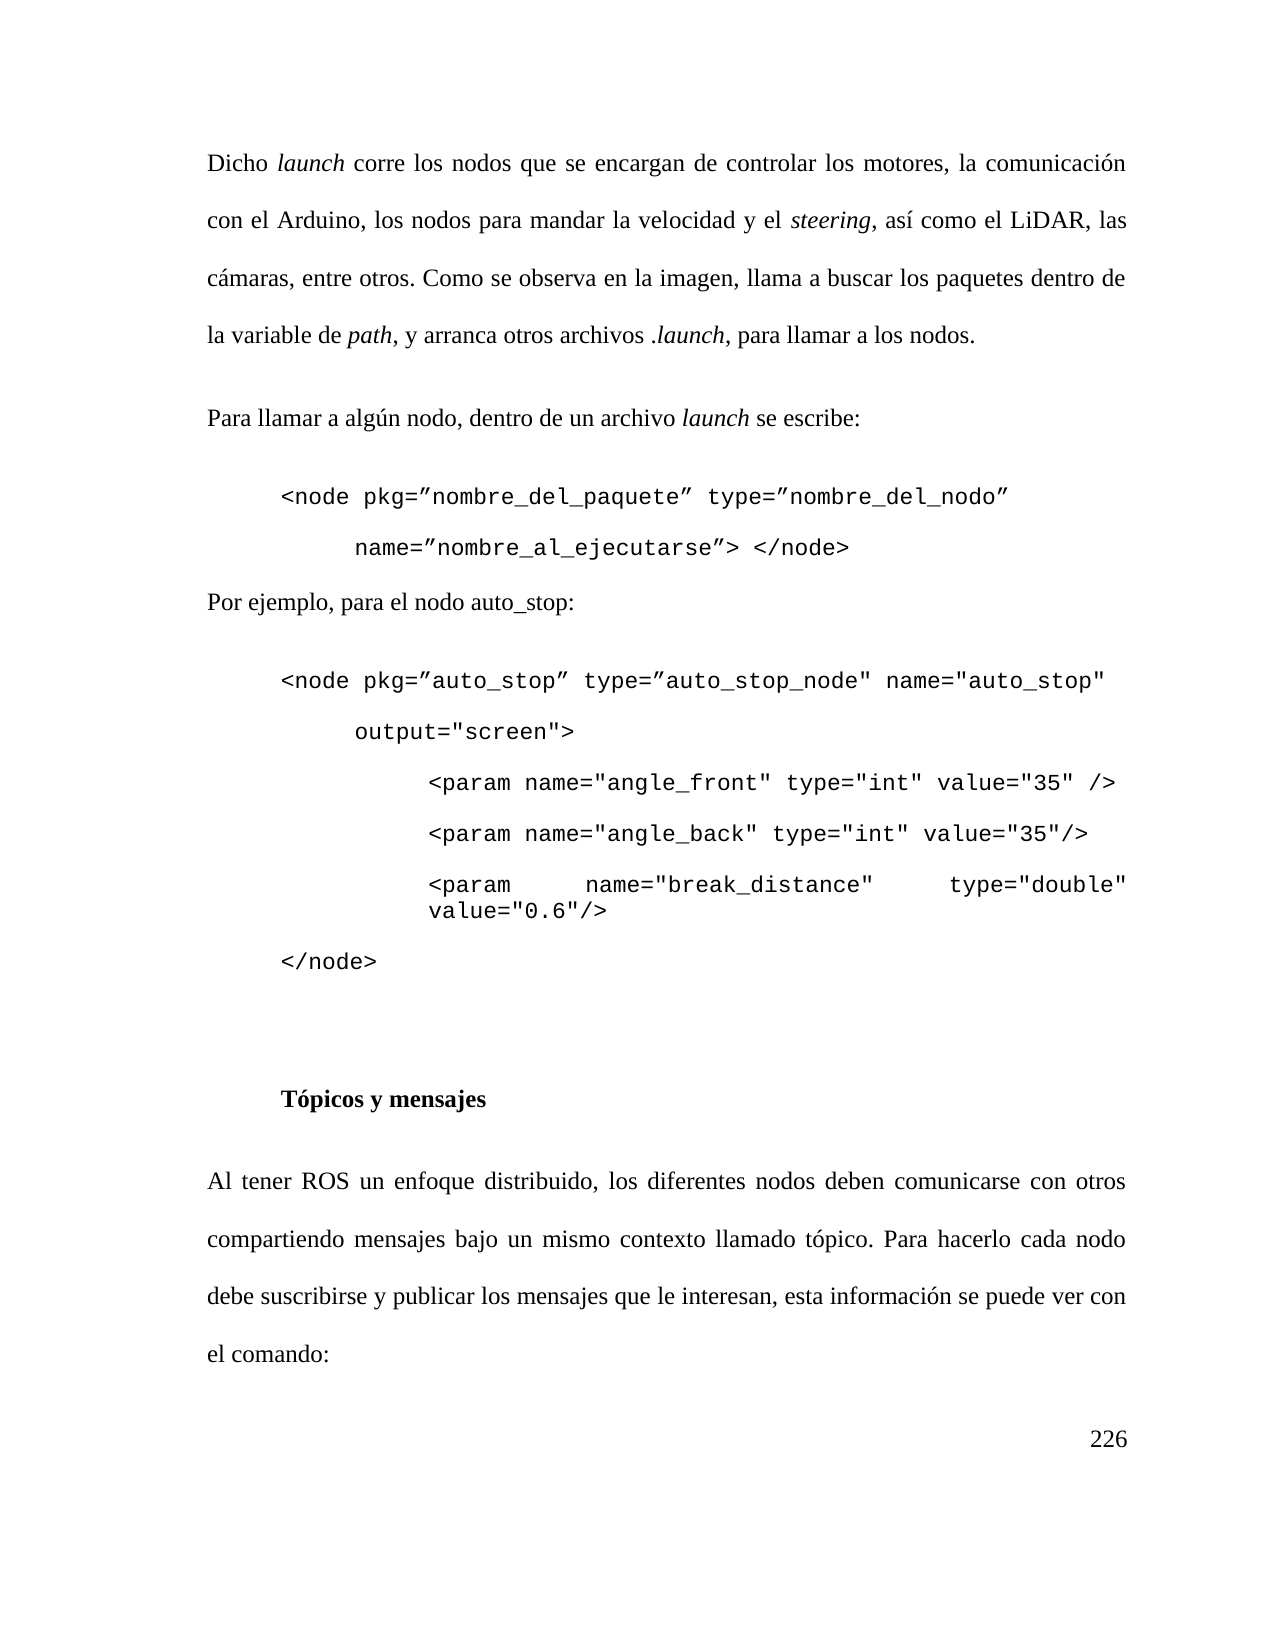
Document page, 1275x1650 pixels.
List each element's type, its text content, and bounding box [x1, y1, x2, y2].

text <param name="angle_front" type="int" value="35" /> [428, 771, 1127, 797]
text <node pkg=”auto_stop” type=”auto_stop_node" name="auto_stop" [281, 669, 1127, 696]
text Por ejemplo, para el nodo auto_stop: [207, 587, 1127, 616]
text <node pkg=”nombre_del_paquete” type=”nombre_del_nodo” [207, 485, 1127, 511]
text </node> [207, 950, 1127, 976]
text output="screen"> [281, 721, 1127, 746]
text Tópicos y mensajes [207, 1084, 1127, 1112]
text Para llamar a algún nodo, dentro de un archivo launch se escribe: [207, 403, 1127, 431]
text Al tener ROS un enfoque distribuido, los diferentes nodos deben comunicarse con otros compartiendo mensajes bajo un mismo contexto llamado tópico. Para hacerlo cada nodo debe suscribirse y publicar los mensajes que le interesan, esta información se puede ver con el comando: [207, 1166, 1127, 1367]
text Dicho launch corre los nodos que se encargan de controlar los motores, la comunicación con el Arduino, los nodos para mandar la velocidad y el steering, así como el LiDAR, las cámaras, entre otros. Como se observa en la imagen, llama a buscar los paquetes dentro de la variable de path, y arranca otros archivos .launch, para llamar a los nodos. [207, 148, 1127, 349]
text <param name="break_distance" type="double" value="0.6"/> [428, 873, 1127, 925]
text name=”nombre_al_ejecutarse”> </node> [281, 536, 1127, 562]
text <param name="angle_back" type="int" value="35"/> [428, 822, 1127, 848]
